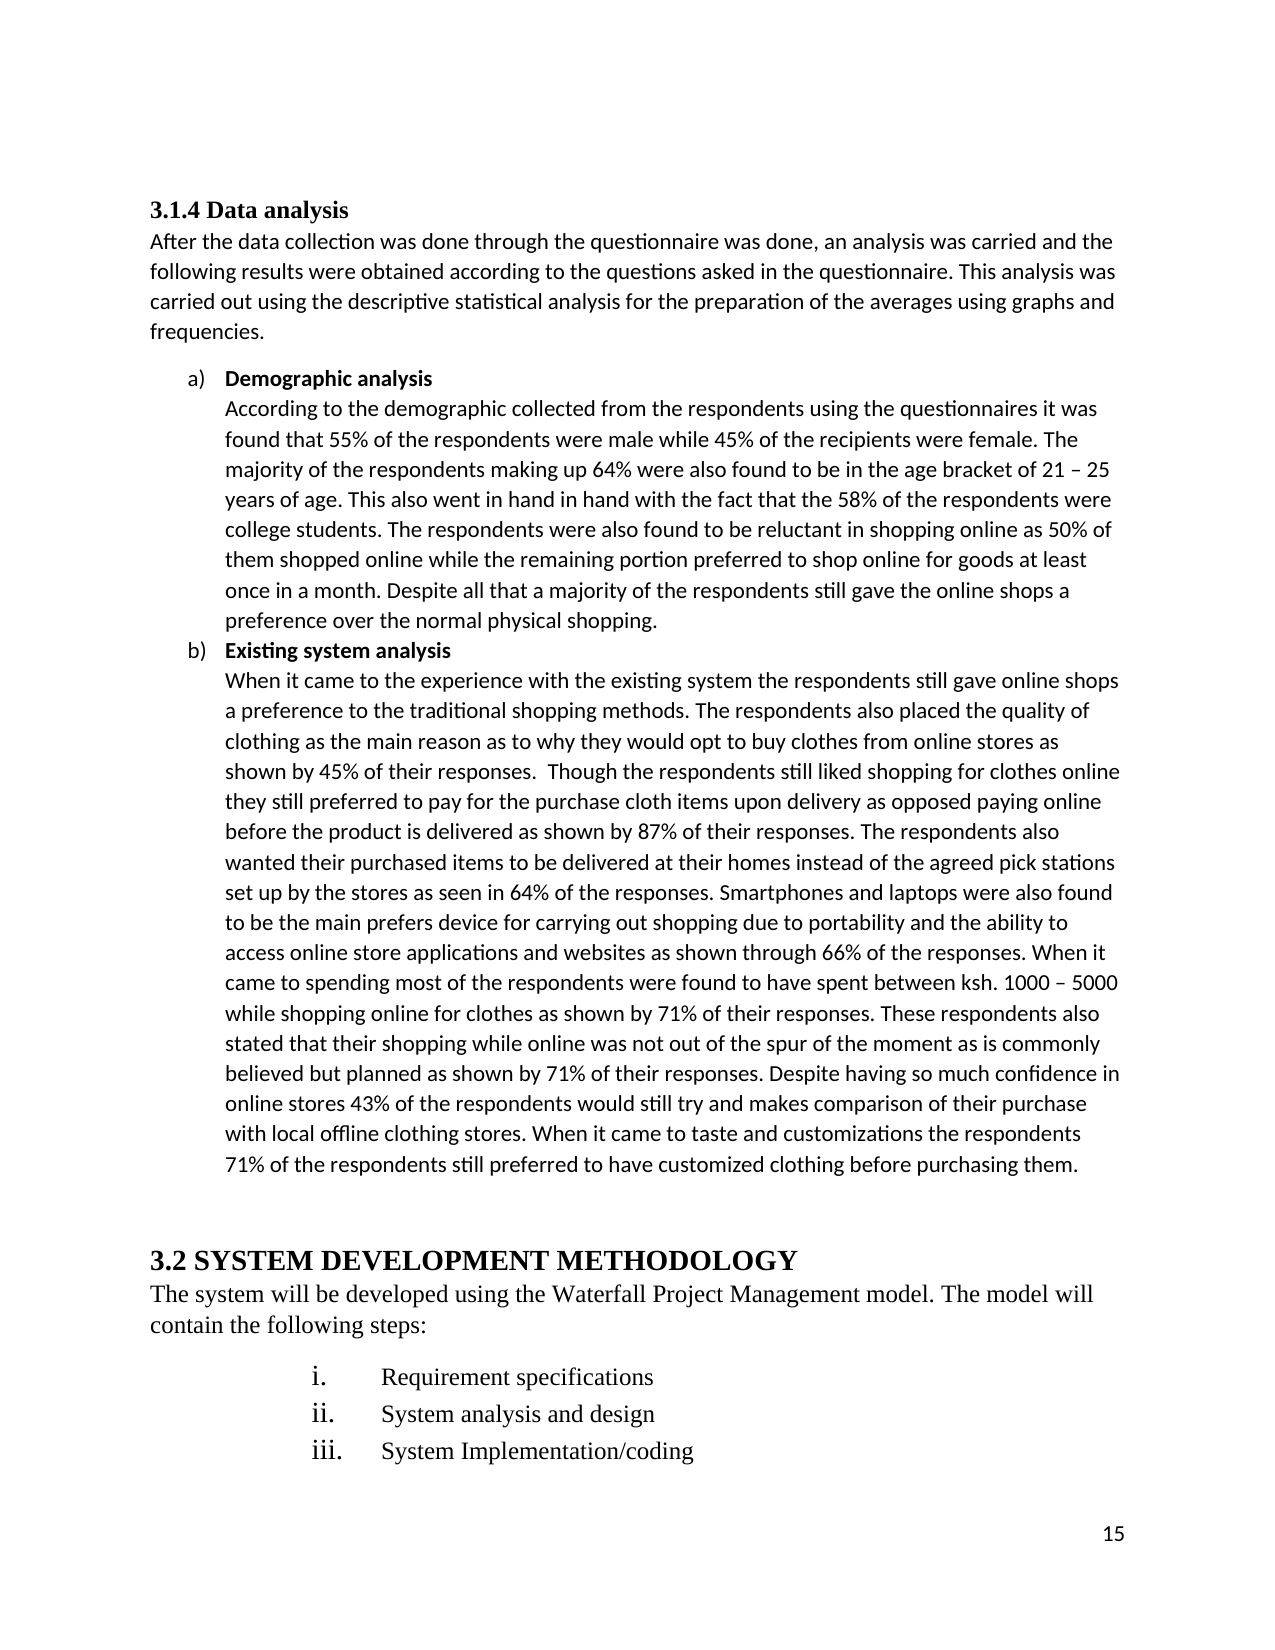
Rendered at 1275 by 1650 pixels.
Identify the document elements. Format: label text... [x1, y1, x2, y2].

text The system will be developed using the Waterfall Project Management model. The model will contain the following steps: [150, 1279, 1124, 1339]
list System Implementation/coding [311, 1432, 1123, 1466]
list When it came to the experience with the existing system the respondents still gave online shops a preference to the traditional shopping methods. The respondents also placed the quality of clothing as the main reason as to why they would opt to buy clothes from online stores as shown by 45% of their responses. Though the respondents still liked shopping for clothes online they still preferred to pay for the purchase cloth items upon delivery as opposed paying online before the product is delivered as shown by 87% of their responses. The respondents also wanted their purchased items to be delivered at their homes instead of the agreed pick stations set up by the stores as seen in 64% of the responses. Smartphones and laptops were also found to be the main prefers device for carrying out shopping due to portability and the ability to access online store applications and websites as shown through 66% of the responses. When it came to spending most of the respondents were found to have spent between ksh. 1000 – 5000 while shopping online for clothes as shown by 71% of their responses. These respondents also stated that their shopping while online was not out of the spur of the moment as is commonly believed but planned as shown by 71% of their responses. Despite having so much confidence in online stores 43% of the respondents would still try and makes comparison of their purchase with local offline clothing stores. When it came to taste and customizations the respondents 71% of the respondents still preferred to have customized clothing before purchasing them. [225, 666, 1125, 1178]
text After the data collection was done through the questionnaire was done, an analysis was carried and the following results were obtained according to the questions asked in the questionnaire. This analysis was carried out using the descriptive statistical analysis for the preparation of the averages using graphs and frequencies. [150, 227, 1125, 345]
subtitle 3.2 SYSTEM DEVELOPMENT METHODOLOGY [150, 1243, 1049, 1277]
list Requirement specifications [311, 1358, 1123, 1392]
list Existing system analysis [187, 636, 1125, 664]
list According to the demographic collected from the respondents using the questionnaires it was found that 55% of the respondents were male while 45% of the recipients were female. The majority of the respondents making up 64% were also found to be in the age bracket of 21 – 25 years of age. This also went in hand in hand with the fact that the 58% of the respondents were college students. The respondents were also found to be reluctant in shopping online as 50% of them shopped online while the remaining portion preferred to shop online for goods at least once in a month. Despite all that a majority of the respondents still gave the online shops a preference over the normal physical shopping. [225, 394, 1125, 634]
list Demographic analysis [187, 364, 1125, 392]
subtitle 3.1.4 Data analysis [150, 195, 1127, 224]
list System analysis and design [311, 1395, 1123, 1429]
